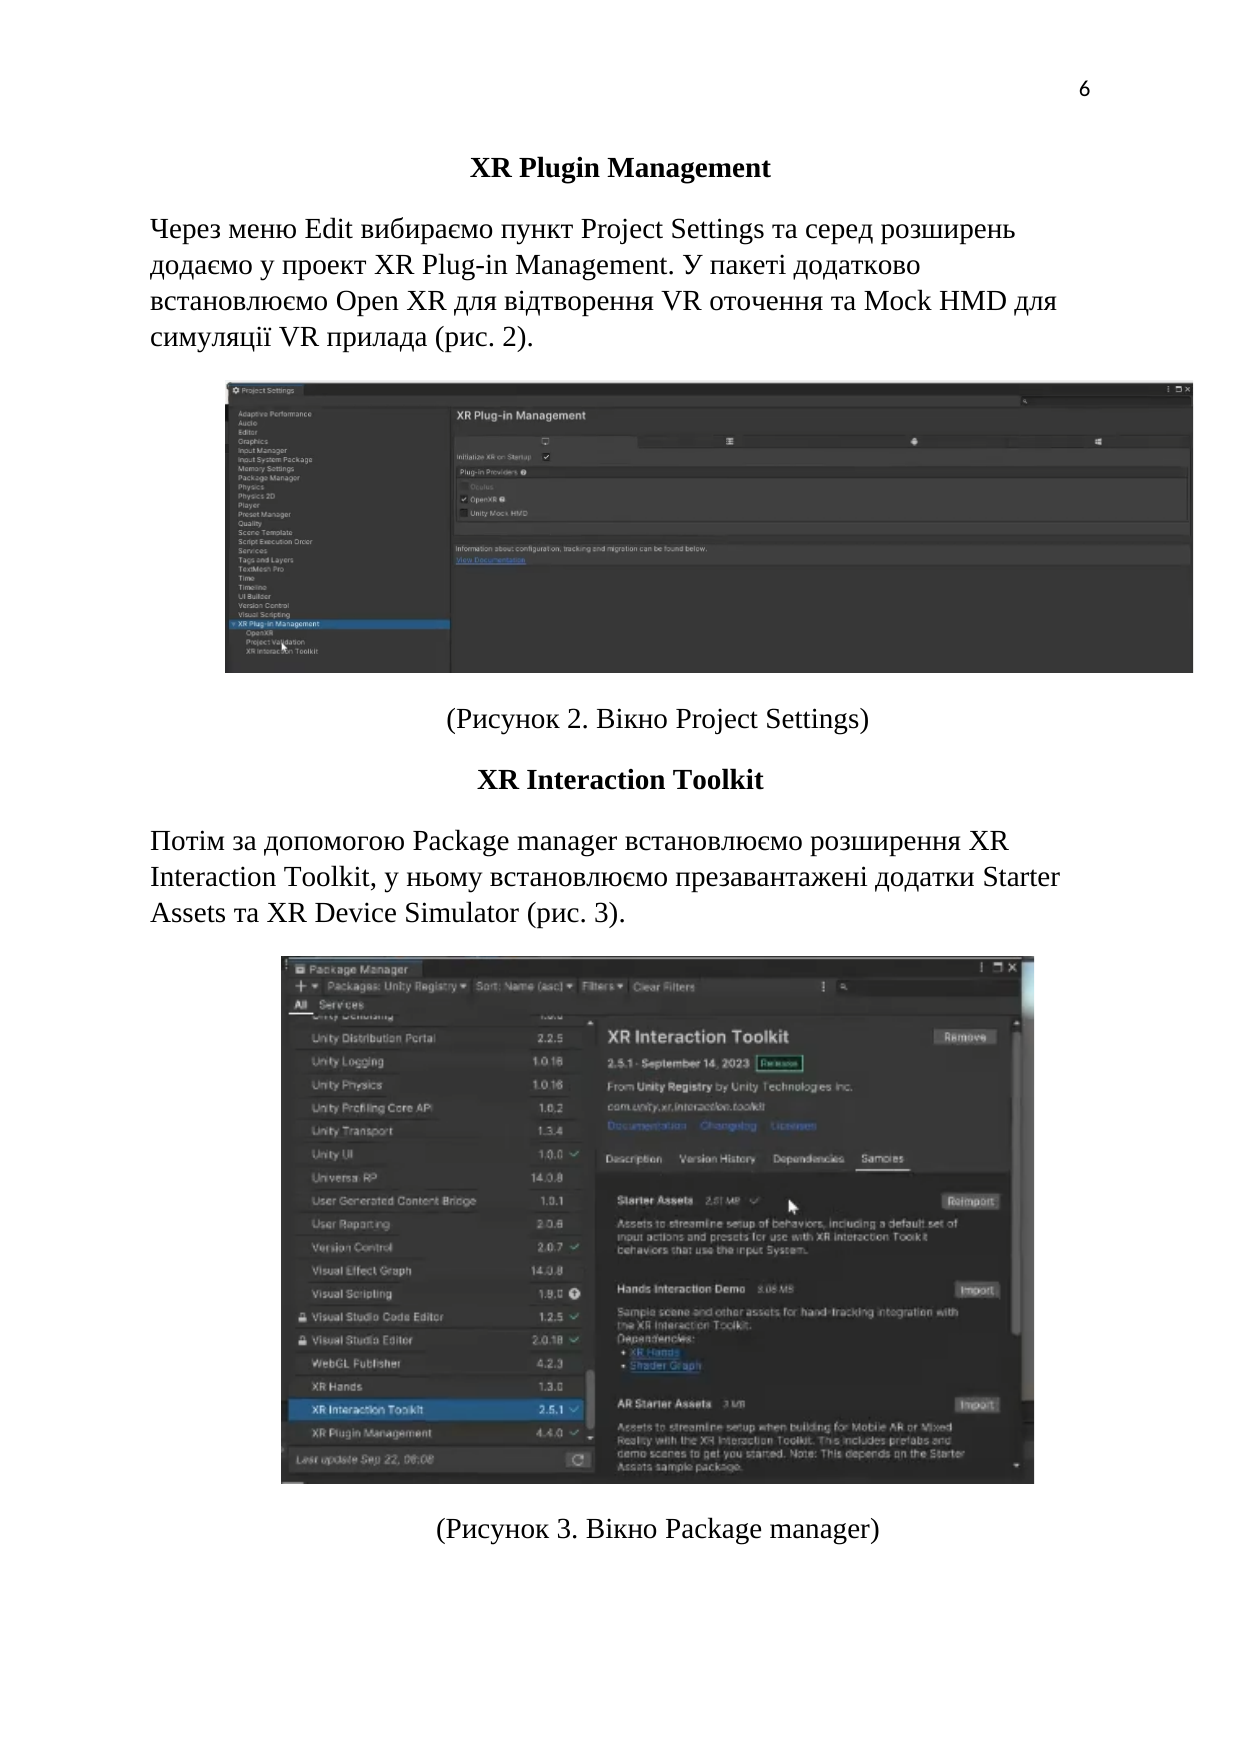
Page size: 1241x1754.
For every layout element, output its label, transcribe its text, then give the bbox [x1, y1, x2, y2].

picture [281, 956, 1035, 1484]
text XR Plugin Management [150, 150, 1090, 183]
text (Рисунок 3. Вікно Package manager) [225, 1512, 1090, 1545]
text Через меню Edit вибираємо пункт Project Settings та серед розширень додаємо у проект XR Plug-in Management. У пакеті додатково встановлюємо Open XR для відтворення VR оточення та Mock HMD для симуляції VR прилада (рис. 2). [150, 211, 1090, 353]
text XR Interaction Toolkit [150, 762, 1090, 796]
text Потім за допомогою Package manager встановлюємо розширення XR Interaction Toolkit, у ньому встановлюємо презавантажені додатки Starter Assets та XR Device Simulator (рис. 3). [150, 823, 1090, 929]
text (Рисунок 2. Вікно Project Settings) [225, 701, 1090, 734]
picture [225, 380, 1194, 673]
